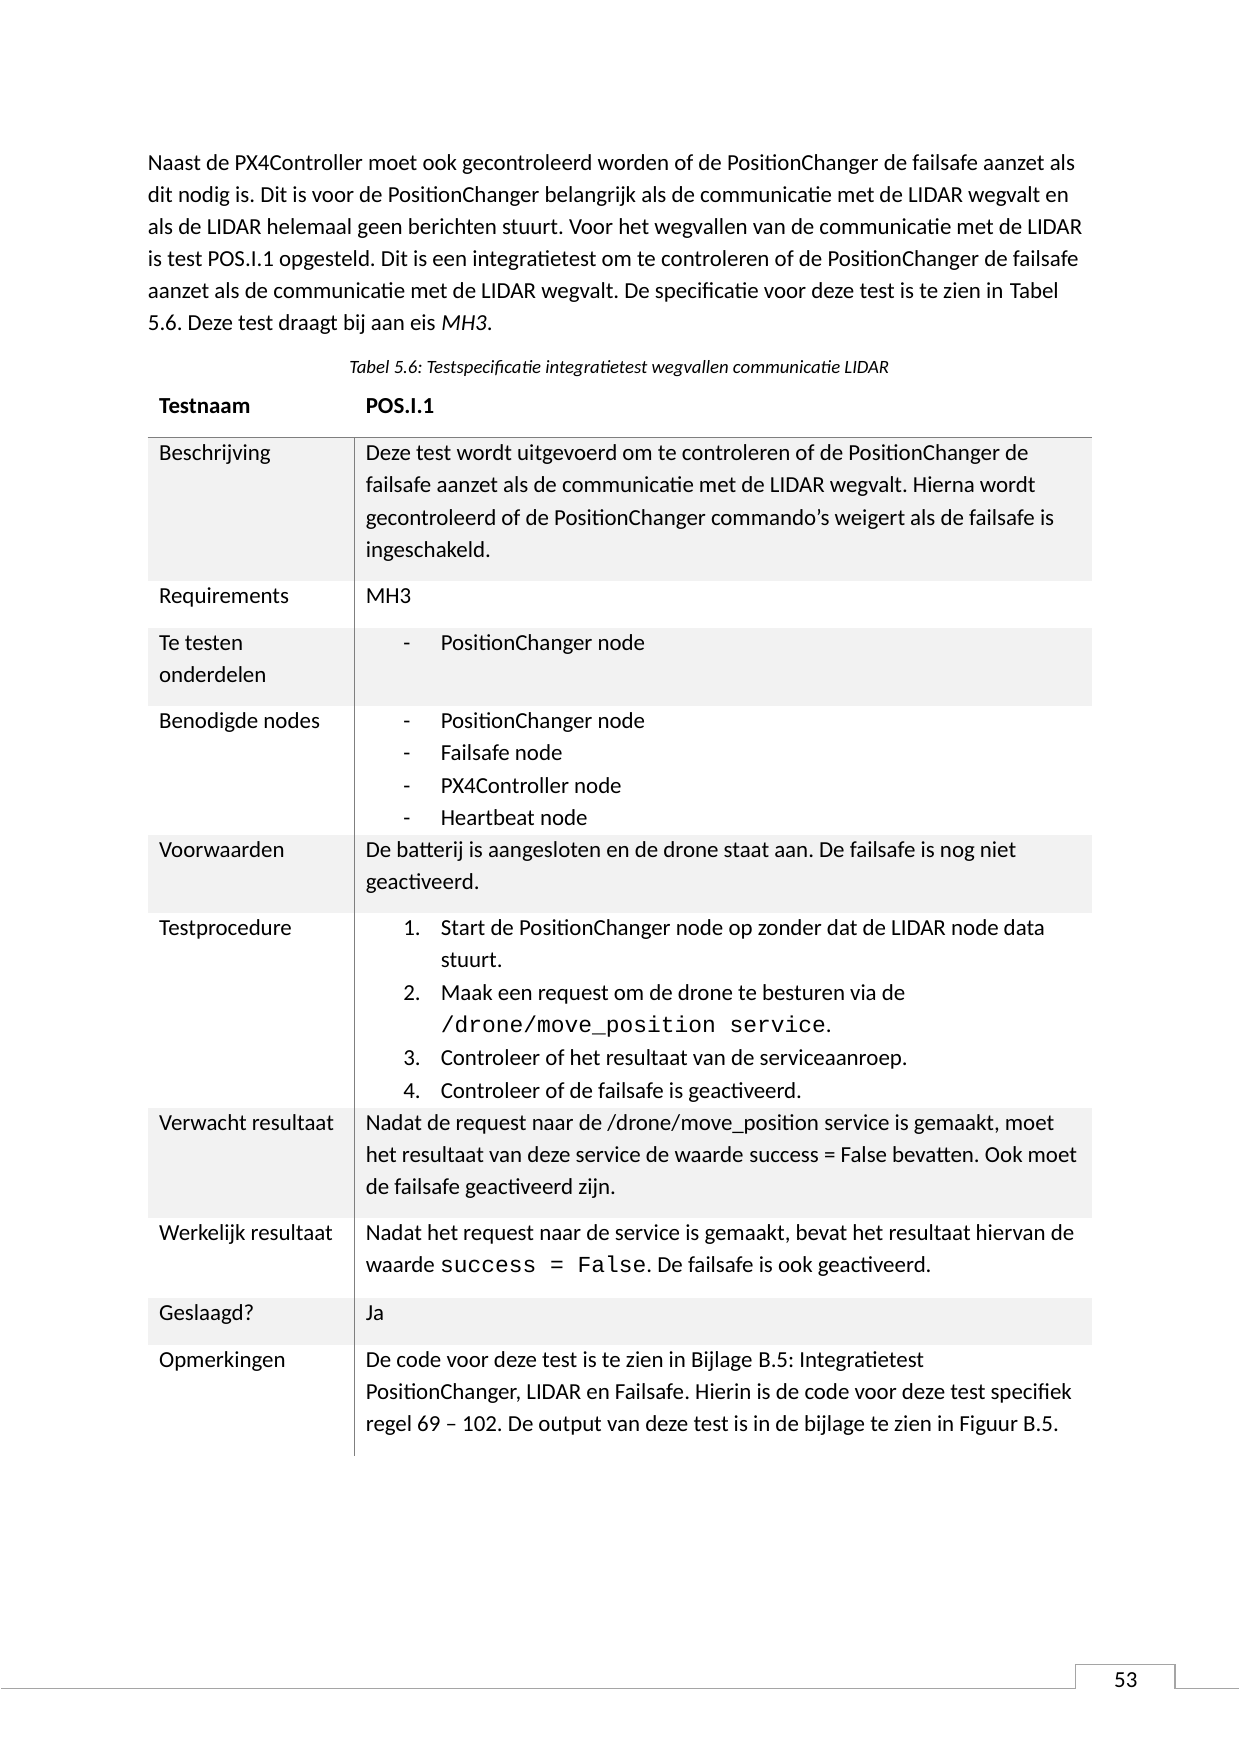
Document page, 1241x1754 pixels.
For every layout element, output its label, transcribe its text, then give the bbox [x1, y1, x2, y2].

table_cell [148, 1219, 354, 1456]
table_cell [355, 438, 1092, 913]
text Naast de PX4Controller moet ook gecontroleerd worden of de PositionChanger de failsafe aanzet als dit nodig is. Dit is voor de PositionChanger belangrijk als de communicatie met de LIDAR wegvalt en als de LIDAR helemaal geen berichten stuurt. Voor het wegvallen van de communicatie met de LIDAR is test POS.I.1 opgesteld. Dit is een integratietest om te controleren of de PositionChanger de failsafe aanzet als de communicatie met de LIDAR wegvalt. De specificatie voor deze test is te zien in Tabel 5.6. Deze test draagt bij aan eis MH3. [148, 148, 1093, 337]
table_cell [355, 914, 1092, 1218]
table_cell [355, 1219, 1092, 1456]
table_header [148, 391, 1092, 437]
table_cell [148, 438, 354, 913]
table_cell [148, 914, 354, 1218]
